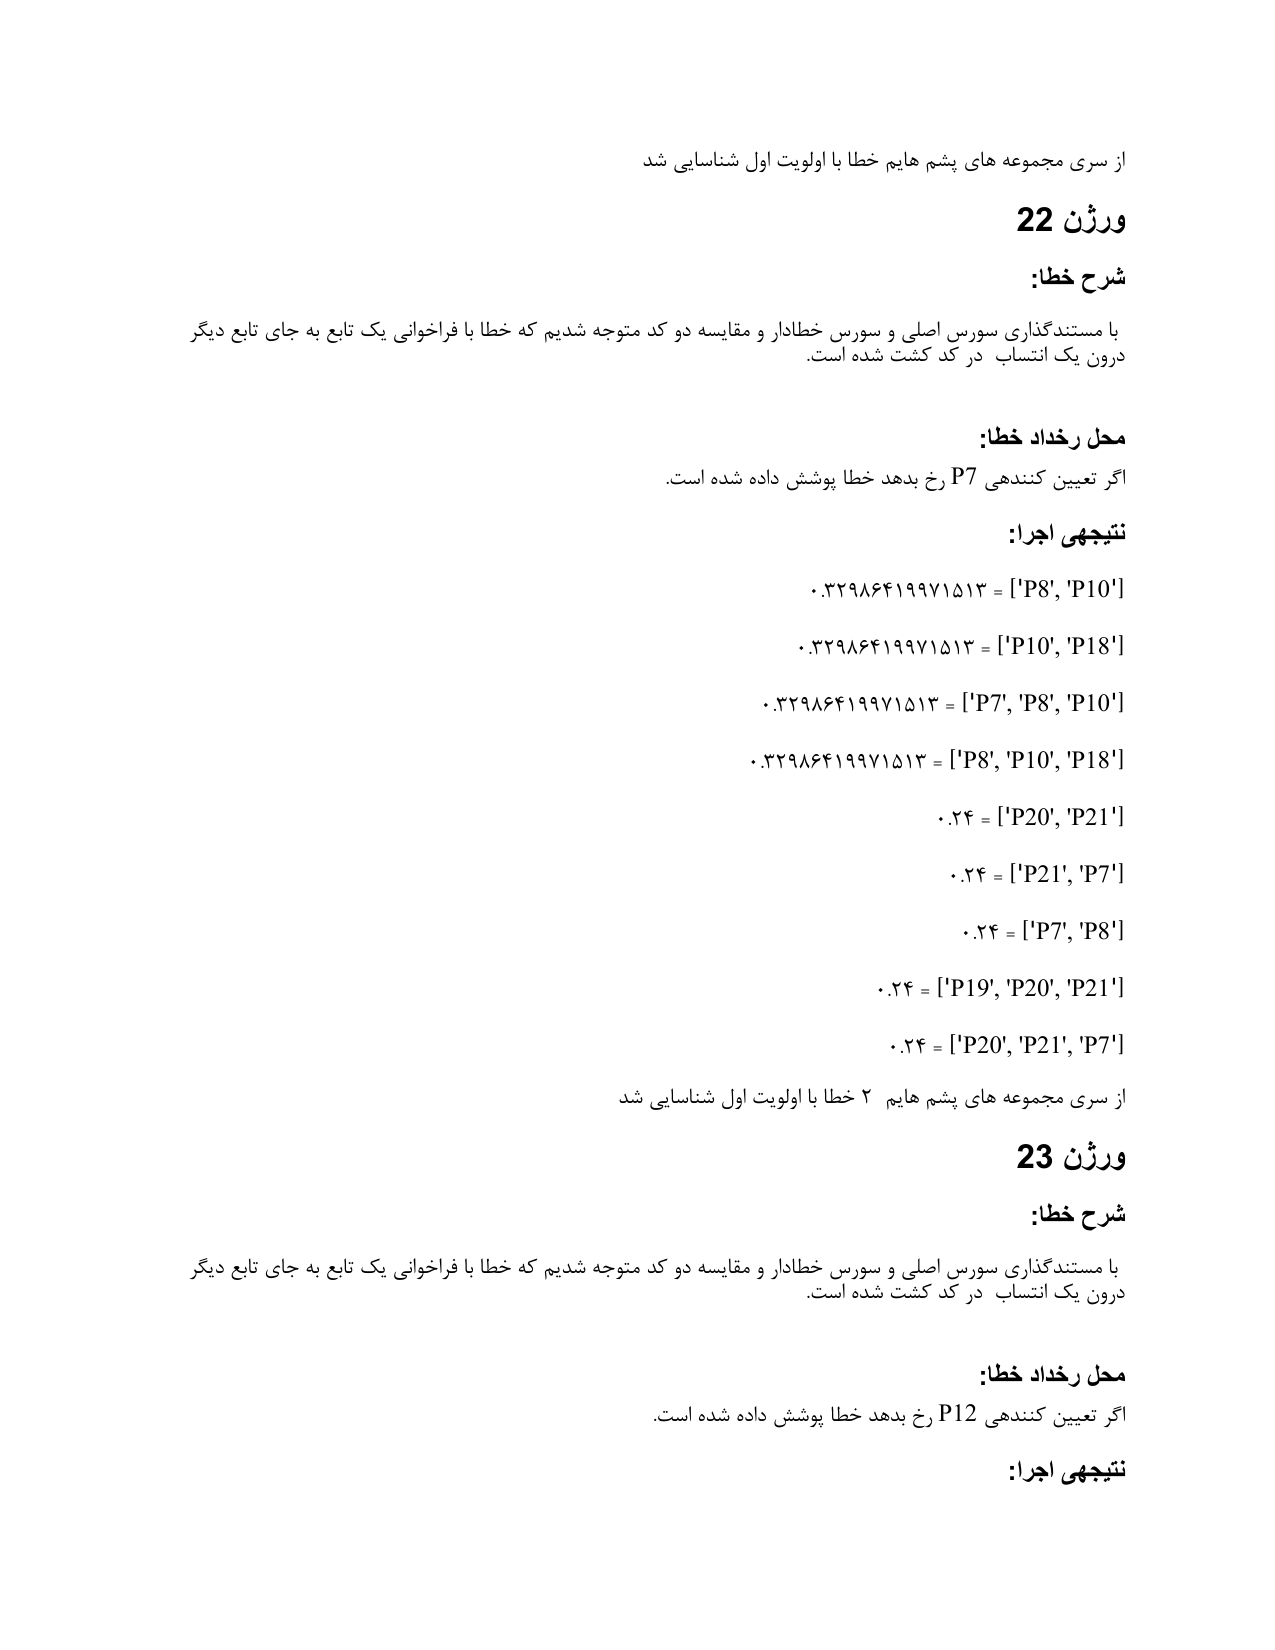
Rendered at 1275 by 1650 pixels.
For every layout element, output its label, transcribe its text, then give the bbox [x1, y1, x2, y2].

text ['P7', 'P8', 'P10'] = 0.32986419971513 [150, 688, 1125, 720]
text ['P21', 'P7'] = 0.24 [150, 859, 1125, 891]
subtitle با مستندگذاری سورس اصلی و سورس خطادار و مقایسه دو کد متوجه شدیم که خطا با فراخوانی یک تابع به جای تابع دیگر درون یک انتساب در کد کشت شده است. [150, 1257, 1125, 1307]
subtitle محل رخداد خطا: [150, 1332, 1125, 1392]
text از سری مجموعه های پشم هایم 2 خطا با اولویت اول شناسایی شد [150, 1087, 1125, 1112]
text ['P7', 'P8'] = 0.24 [150, 916, 1125, 948]
subtitle ورژن 22 [150, 200, 1125, 238]
text ['P20', 'P21', 'P7'] = 0.24 [150, 1030, 1125, 1062]
subtitle محل رخداد خطا: [150, 395, 1125, 455]
text اگر تعیین کنندهی P7 رخ بدهد خطا پوشش داده شده است. [150, 461, 1125, 493]
text ['P20', 'P21'] = 0.24 [150, 802, 1125, 834]
text ['P8', 'P10'] = 0.32986419971513 [150, 574, 1125, 606]
subtitle ورژن 23 [150, 1137, 1125, 1175]
text از سری مجموعه های پشم هایم خطا با اولویت اول شناسایی شد [150, 150, 1125, 175]
text ['P10', 'P18'] = 0.32986419971513 [150, 631, 1125, 663]
subtitle با مستندگذاری سورس اصلی و سورس خطادار و مقایسه دو کد متوجه شدیم که خطا با فراخوانی یک تابع به جای تابع دیگر درون یک انتساب در کد کشت شده است. [150, 320, 1125, 370]
subtitle شرح خطا: [150, 1200, 1125, 1232]
text نتیجهی اجرا: [150, 518, 1125, 549]
subtitle شرح خطا: [150, 263, 1125, 295]
text ['P8', 'P10', 'P18'] = 0.32986419971513 [150, 745, 1125, 777]
text نتیجهی اجرا: [150, 1455, 1125, 1486]
text ['P19', 'P20', 'P21'] = 0.24 [150, 973, 1125, 1005]
text اگر تعیین کنندهی P12 رخ بدهد خطا پوشش داده شده است. [150, 1398, 1125, 1430]
